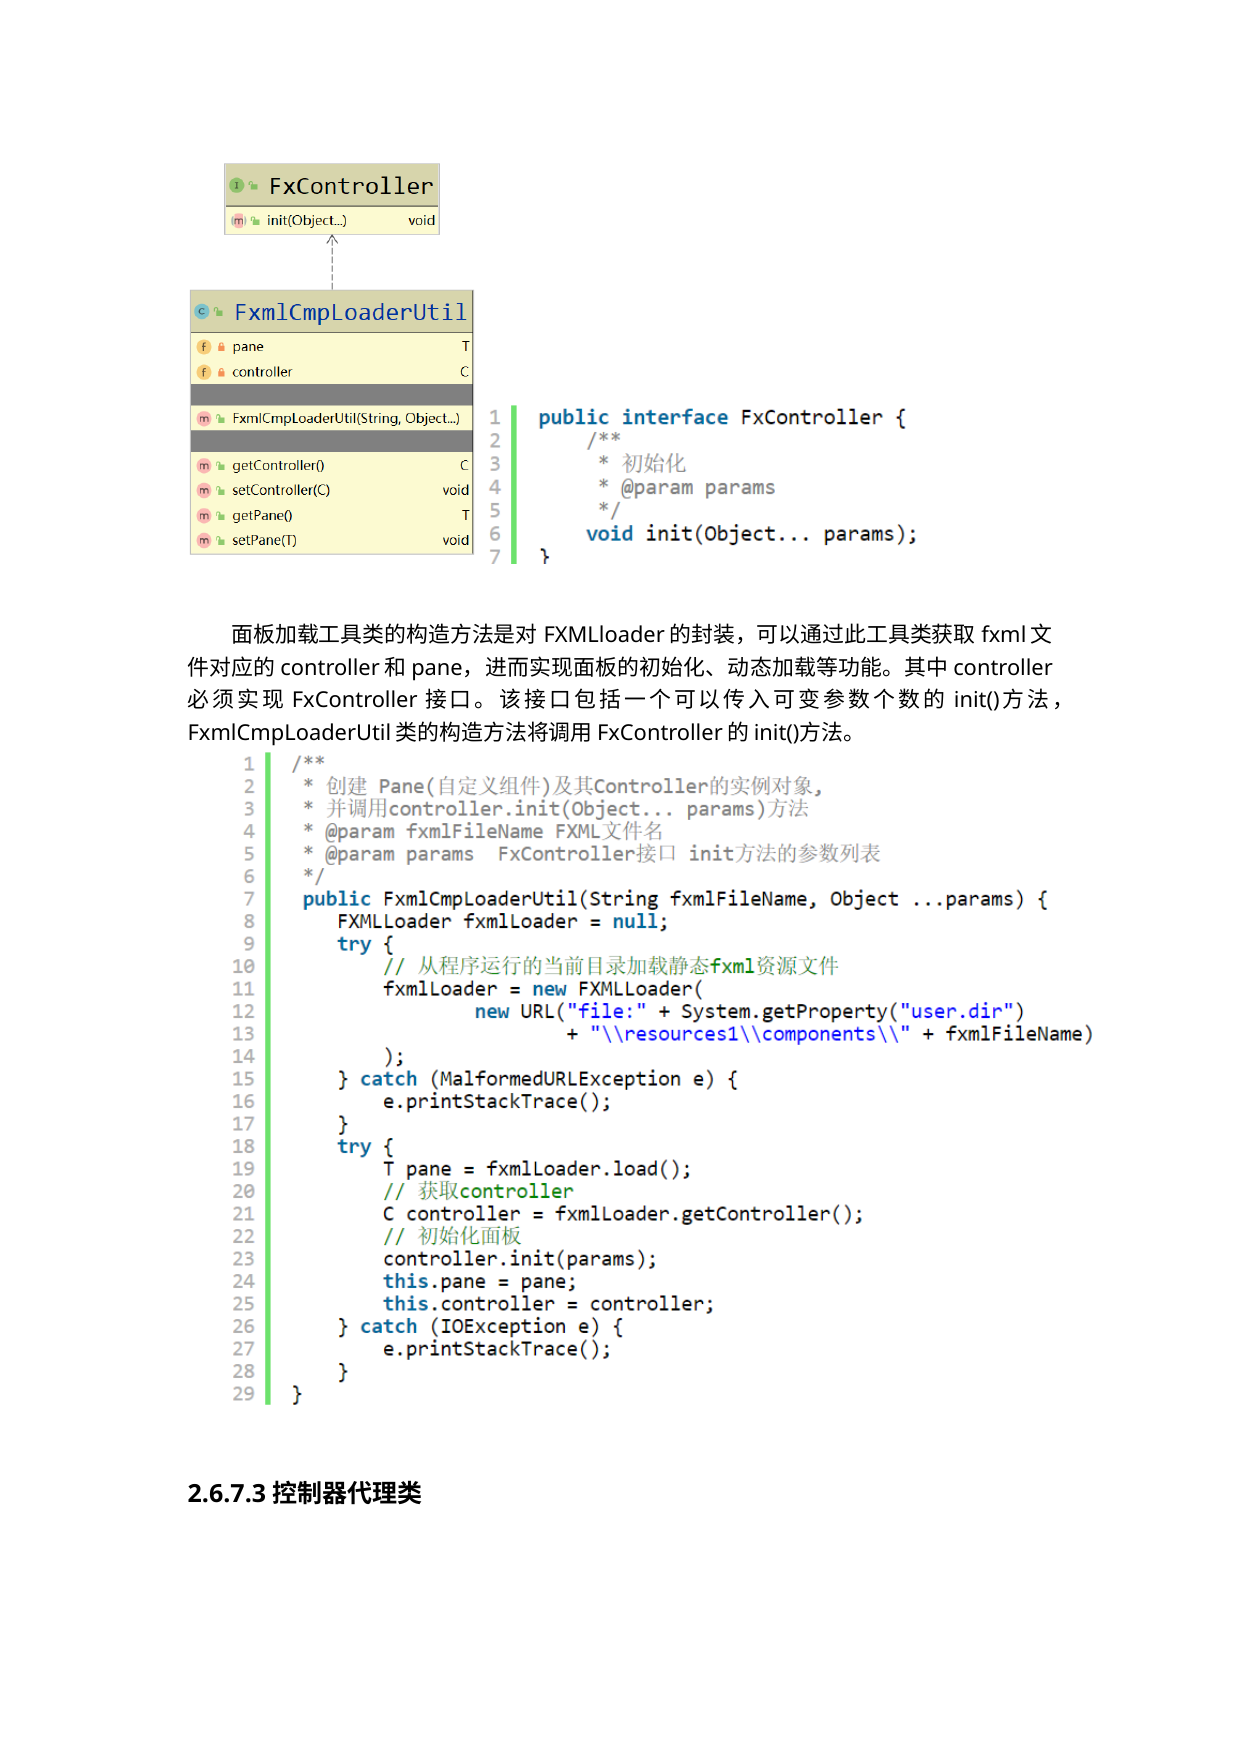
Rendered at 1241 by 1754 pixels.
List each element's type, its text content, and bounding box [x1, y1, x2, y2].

picture [231, 747, 1097, 1408]
subtitle 2.6.7.3 控制器代理类 [187, 1459, 1053, 1524]
picture [187, 162, 929, 564]
text 面板加载工具类的构造方法是对FXMLloader的封装，可以通过此工具类获取fxml文件对应的controller和pane，进而实现面板的初始化、动态加载等功能。其中controller必须实现FxController接口。该接口包括一个可以传入可变参数个数的init()方法，FxmlCmpLoaderUtil类的构造方法将调用FxController的init()方法。 [187, 617, 1053, 747]
